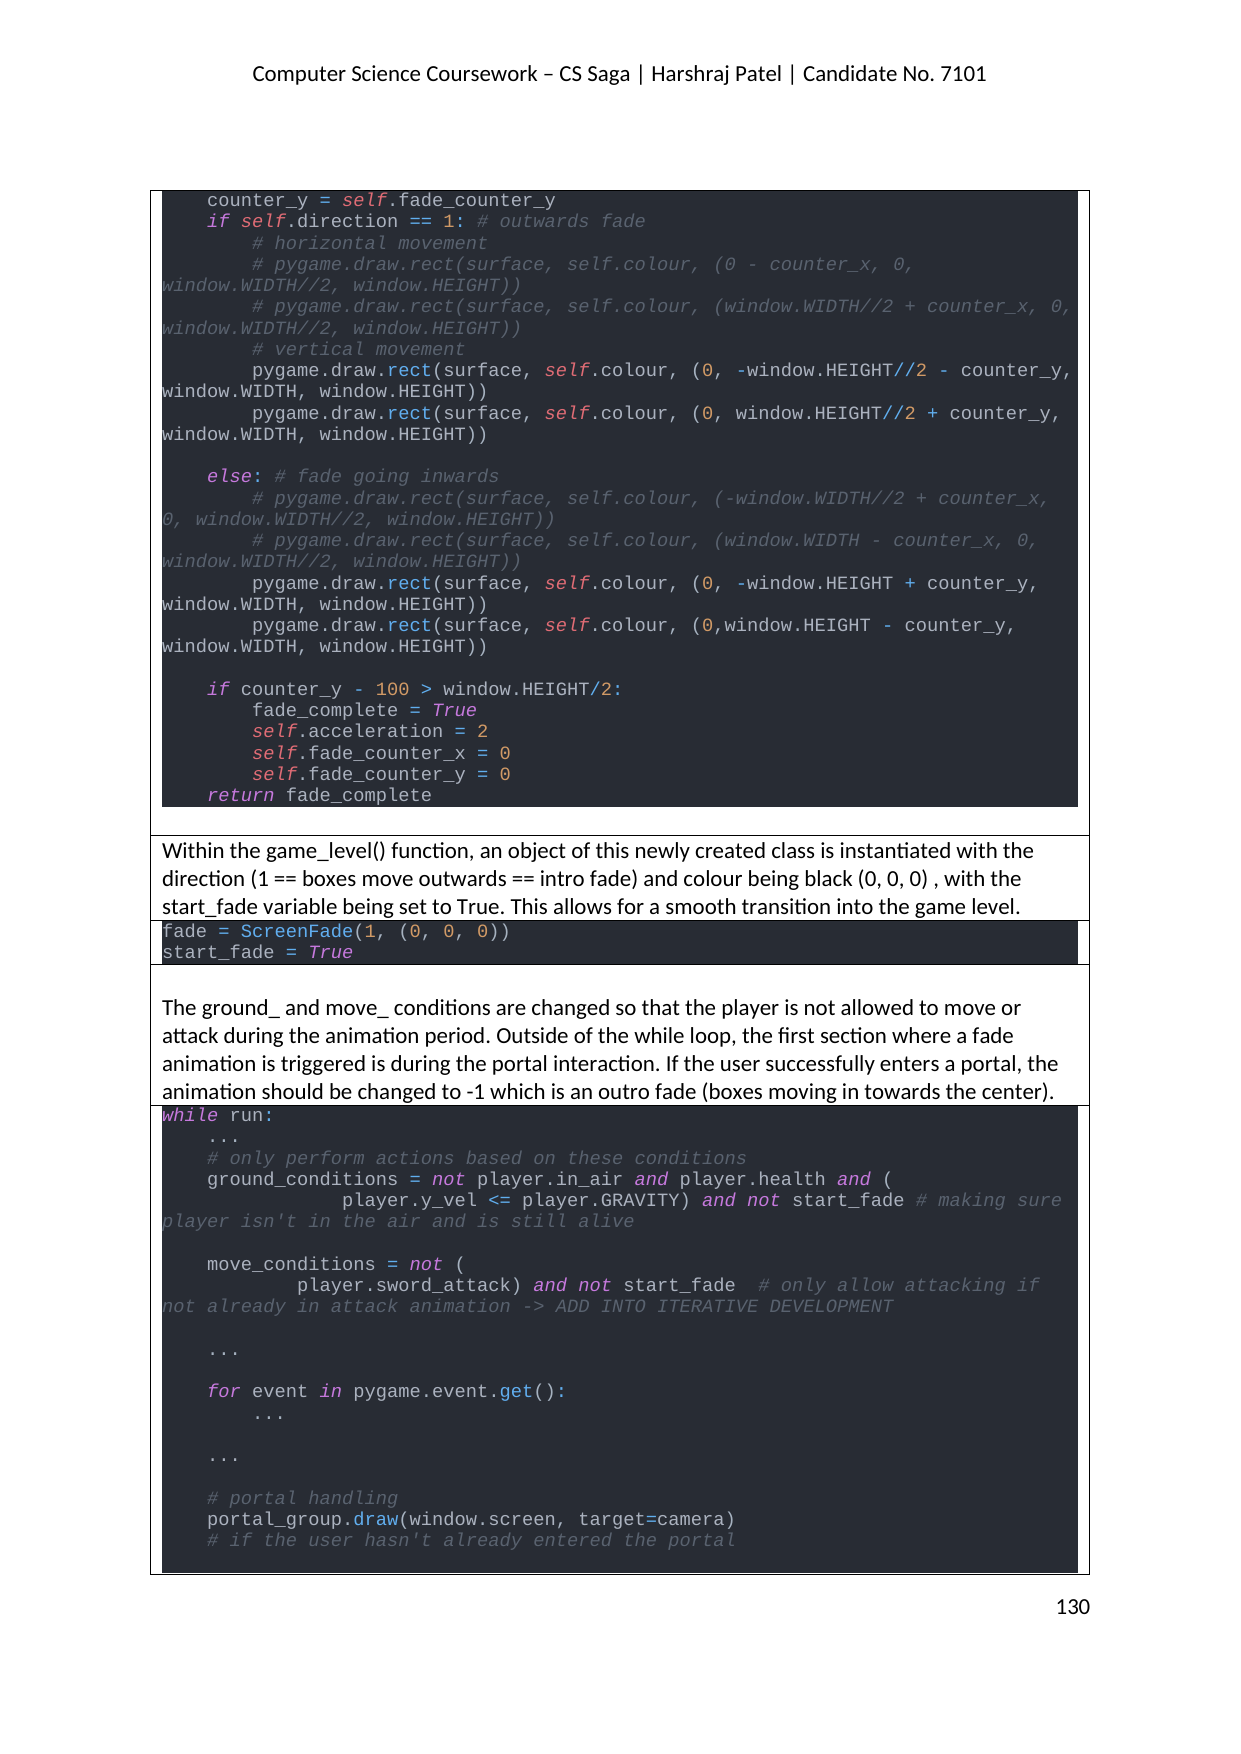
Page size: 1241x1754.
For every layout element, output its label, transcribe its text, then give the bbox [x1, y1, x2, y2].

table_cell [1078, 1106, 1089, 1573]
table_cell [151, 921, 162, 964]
table_cell Within the game_level() function, an object of this newly created class is instantiated with the direction (1 == boxes move outwards == intro fade) and colour being black (0, 0, 0) , with the start_fade variable being set to True. This allows for a smooth transition into the game level. [151, 836, 1089, 920]
table_cell The ground_ and move_ conditions are changed so that the player is not allowed to move or attack during the animation period. Outside of the while loop, the first section where a fade animation is triggered is during the portal interaction. If the user successfully enters a portal, the animation should be changed to -1 which is an outro fade (boxes moving in towards the center). [151, 965, 1089, 1105]
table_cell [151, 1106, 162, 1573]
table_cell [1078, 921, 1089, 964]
